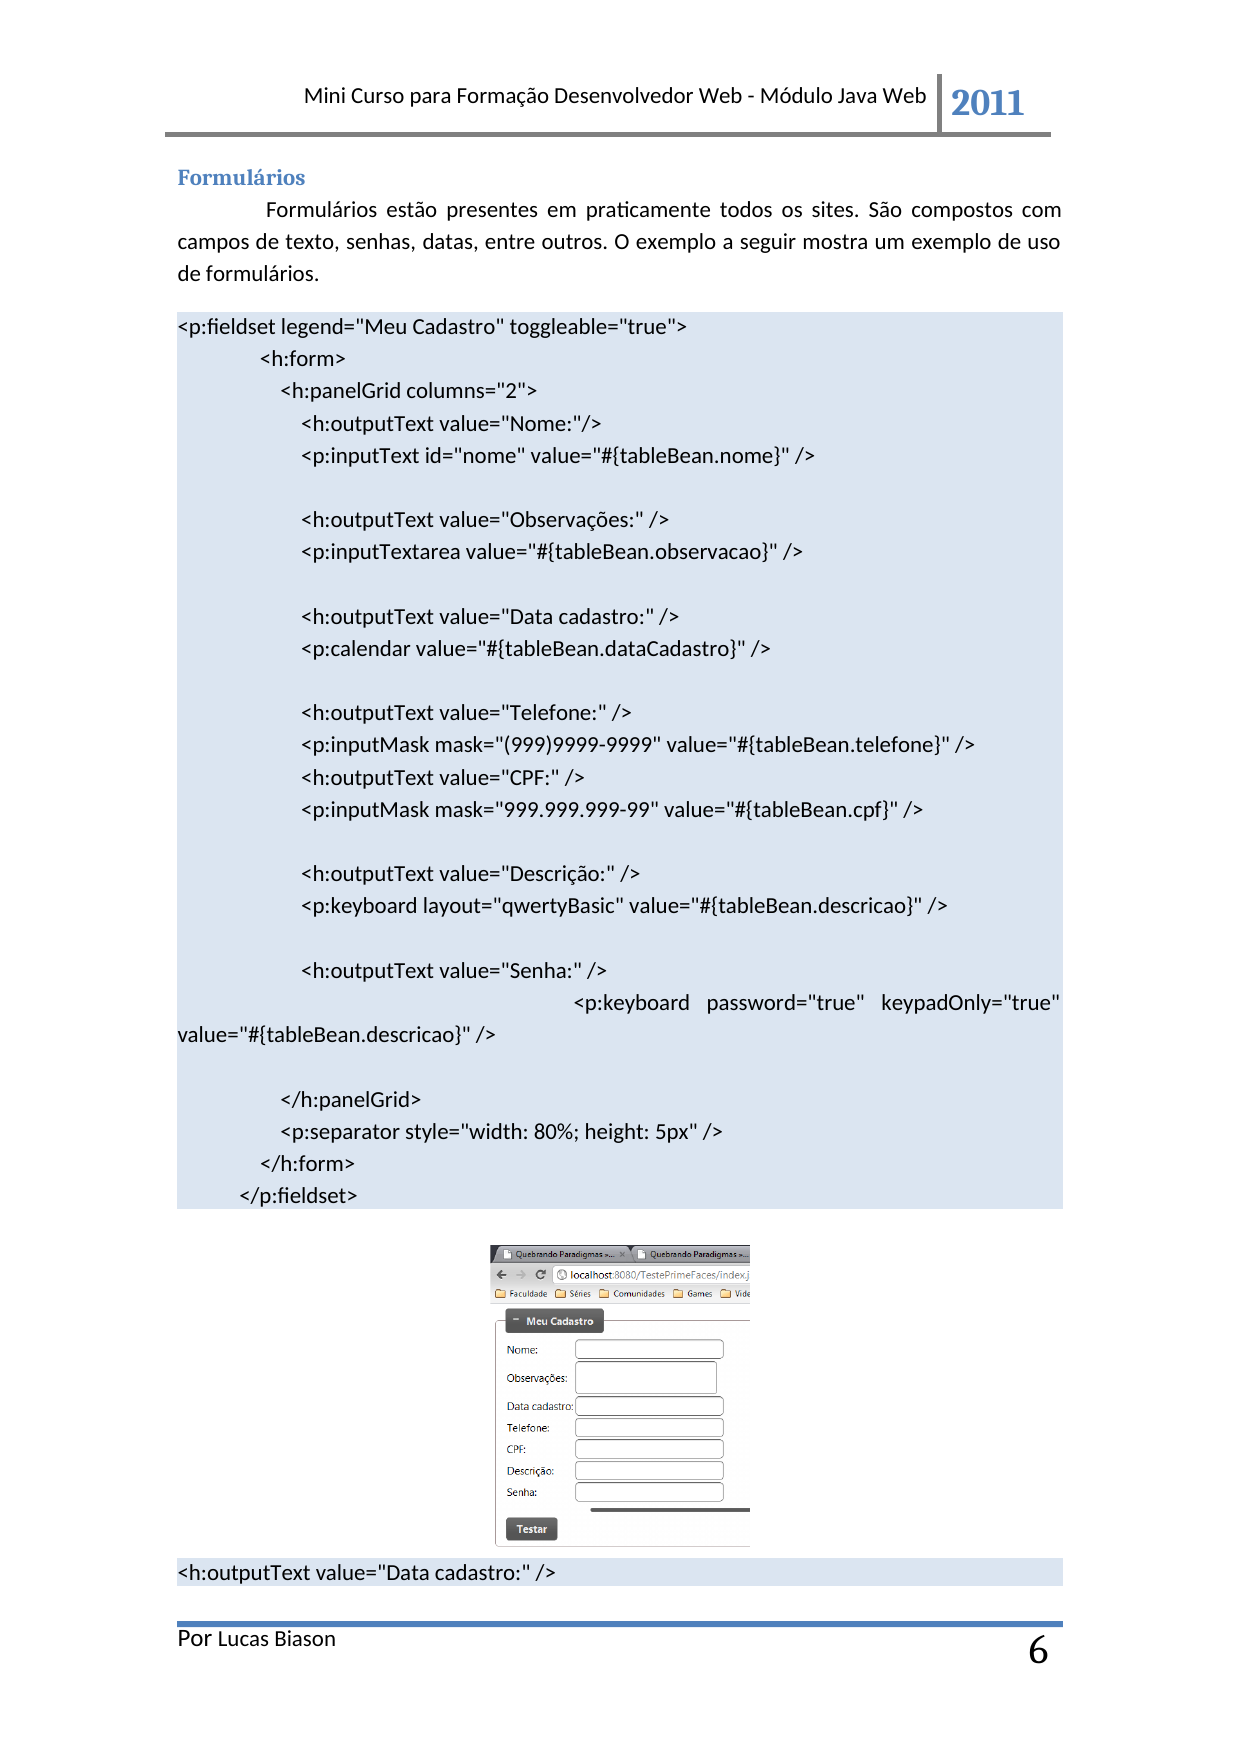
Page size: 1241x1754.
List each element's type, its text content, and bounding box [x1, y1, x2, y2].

text <h:outputText value="Observações:" /> [177, 505, 1063, 533]
subtitle Formulários [177, 164, 1063, 191]
text <p:separator style="width: 80%; height: 5px" /> [177, 1117, 1063, 1145]
picture [490, 1245, 750, 1554]
text <p:keyboard layout="qwertyBasic" value="#{tableBean.descricao}" /> [177, 892, 1063, 919]
text <h:panelGrid columns="2"> [177, 377, 1063, 404]
text <h:outputText value="Data cadastro:" /> [177, 602, 1063, 630]
text <h:outputText value="Senha:" /> [177, 956, 1063, 984]
text </h:panelGrid> [177, 1085, 1063, 1113]
text <p:inputMask mask="(999)9999-9999" value="#{tableBean.telefone}" /> [177, 731, 1063, 759]
text <p:inputMask mask="999.999.999-99" value="#{tableBean.cpf}" /> [177, 795, 1063, 823]
text </h:form> [177, 1149, 1063, 1177]
text <h:outputText value="CPF:" /> [177, 763, 1063, 791]
text <h:outputText value="Telefone:" /> [177, 698, 1063, 726]
text <h:outputText value="Data cadastro:" /> [177, 1558, 1063, 1586]
text <p:calendar value="#{tableBean.dataCadastro}" /> [177, 634, 1063, 662]
text </p:fieldset> [177, 1181, 1063, 1209]
text <p:inputTextarea value="#{tableBean.observacao}" /> [177, 537, 1063, 566]
text <p:keyboard password="true" keypadOnly="true" value="#{tableBean.descricao}" /> [177, 988, 1063, 1048]
text <h:outputText value="Nome:"/> [177, 409, 1063, 437]
text <h:outputText value="Descrição:" /> [177, 859, 1063, 887]
text <p:fieldset legend="Meu Cadastro" toggleable="true"> [177, 312, 1063, 340]
text <p:inputText id="nome" value="#{tableBean.nome}" /> [177, 441, 1063, 469]
text Formulários estão presentes em praticamente todos os sites. São compostos com campos de texto, senhas, datas, entre outros. O exemplo a seguir mostra um exemplo de uso de formulários. [177, 195, 1063, 287]
text <h:form> [177, 344, 1063, 372]
